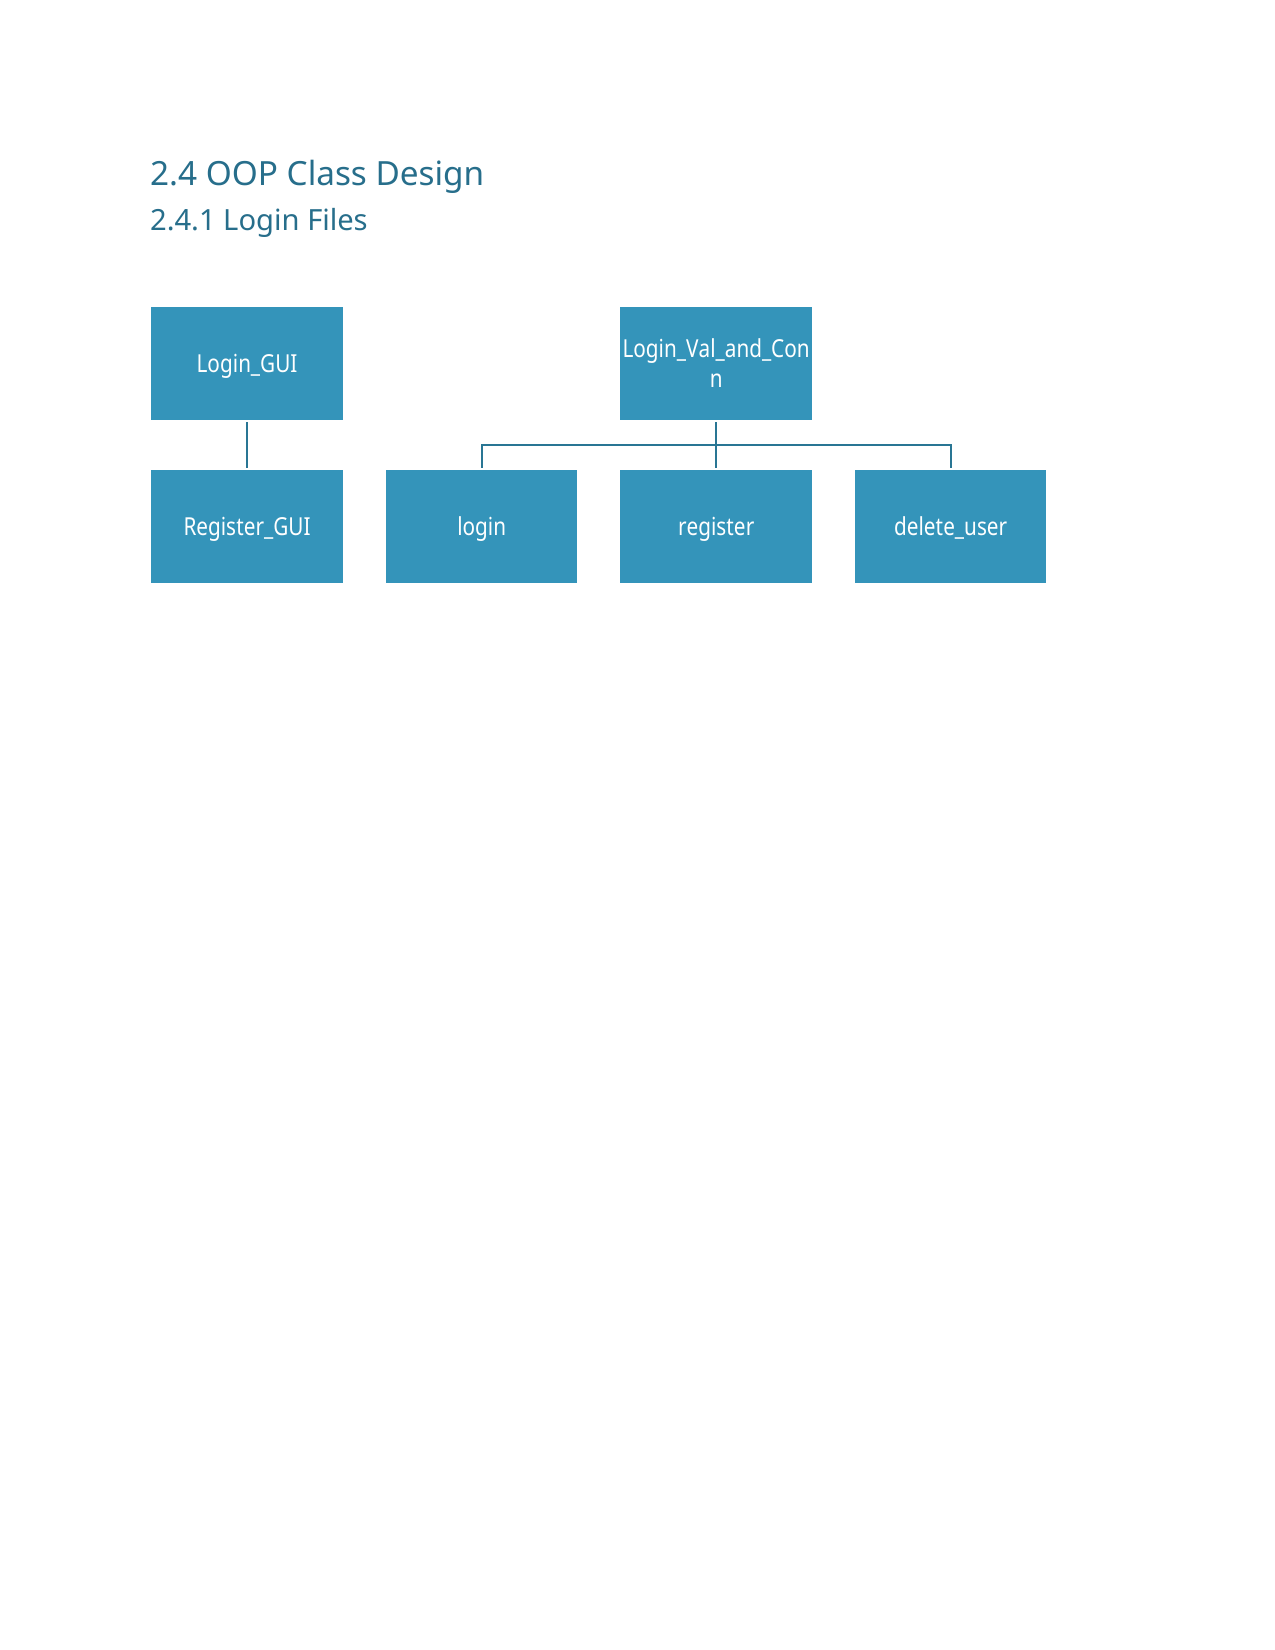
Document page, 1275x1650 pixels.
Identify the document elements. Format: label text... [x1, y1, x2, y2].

subtitle 2.4.1 Login Files [150, 199, 1125, 239]
subtitle 2.4 OOP Class Design [150, 150, 1125, 195]
